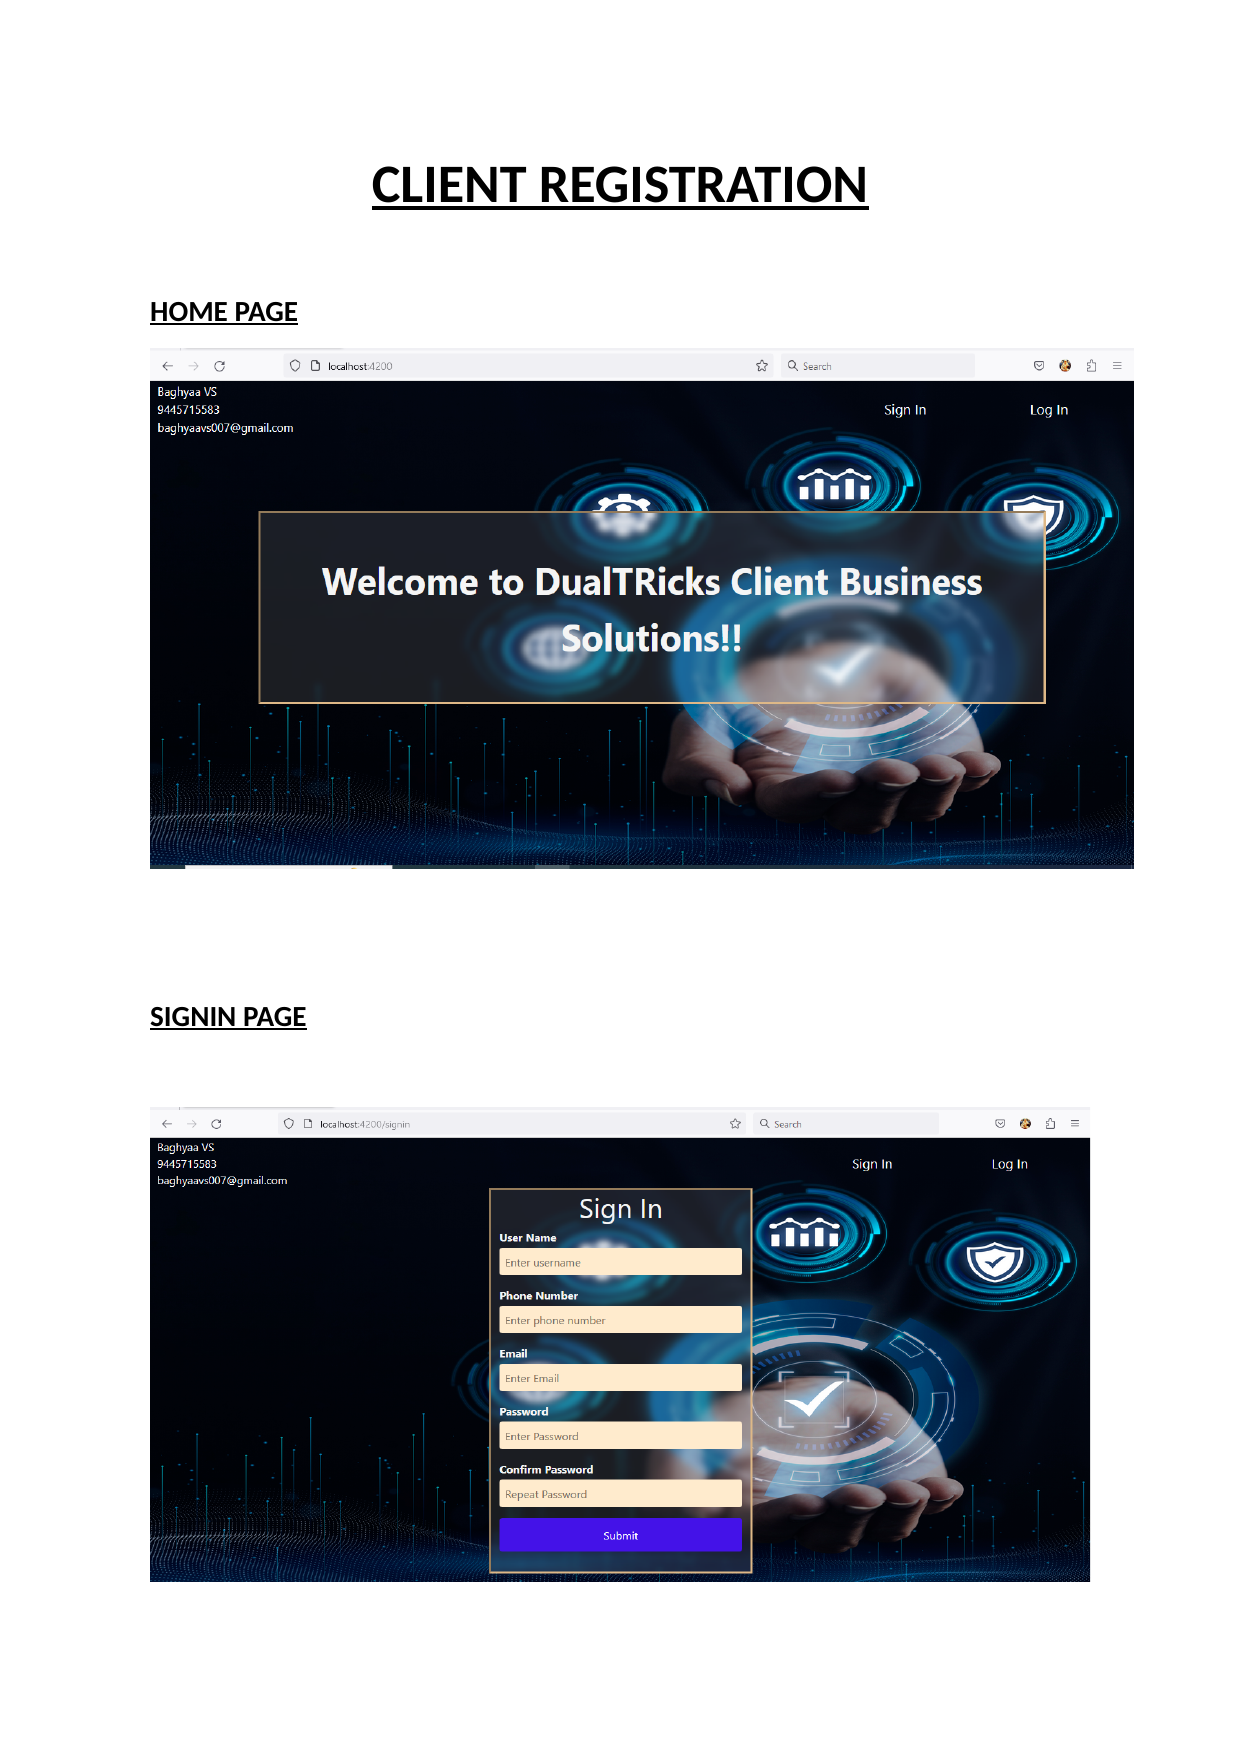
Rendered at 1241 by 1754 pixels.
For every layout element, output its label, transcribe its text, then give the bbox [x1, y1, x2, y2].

text HOME PAGE [150, 293, 1090, 329]
picture [150, 348, 1134, 869]
text SIGNIN PAGE [150, 998, 1090, 1033]
picture [150, 1107, 1091, 1582]
text CLIENT REGISTRATION [150, 150, 1090, 216]
